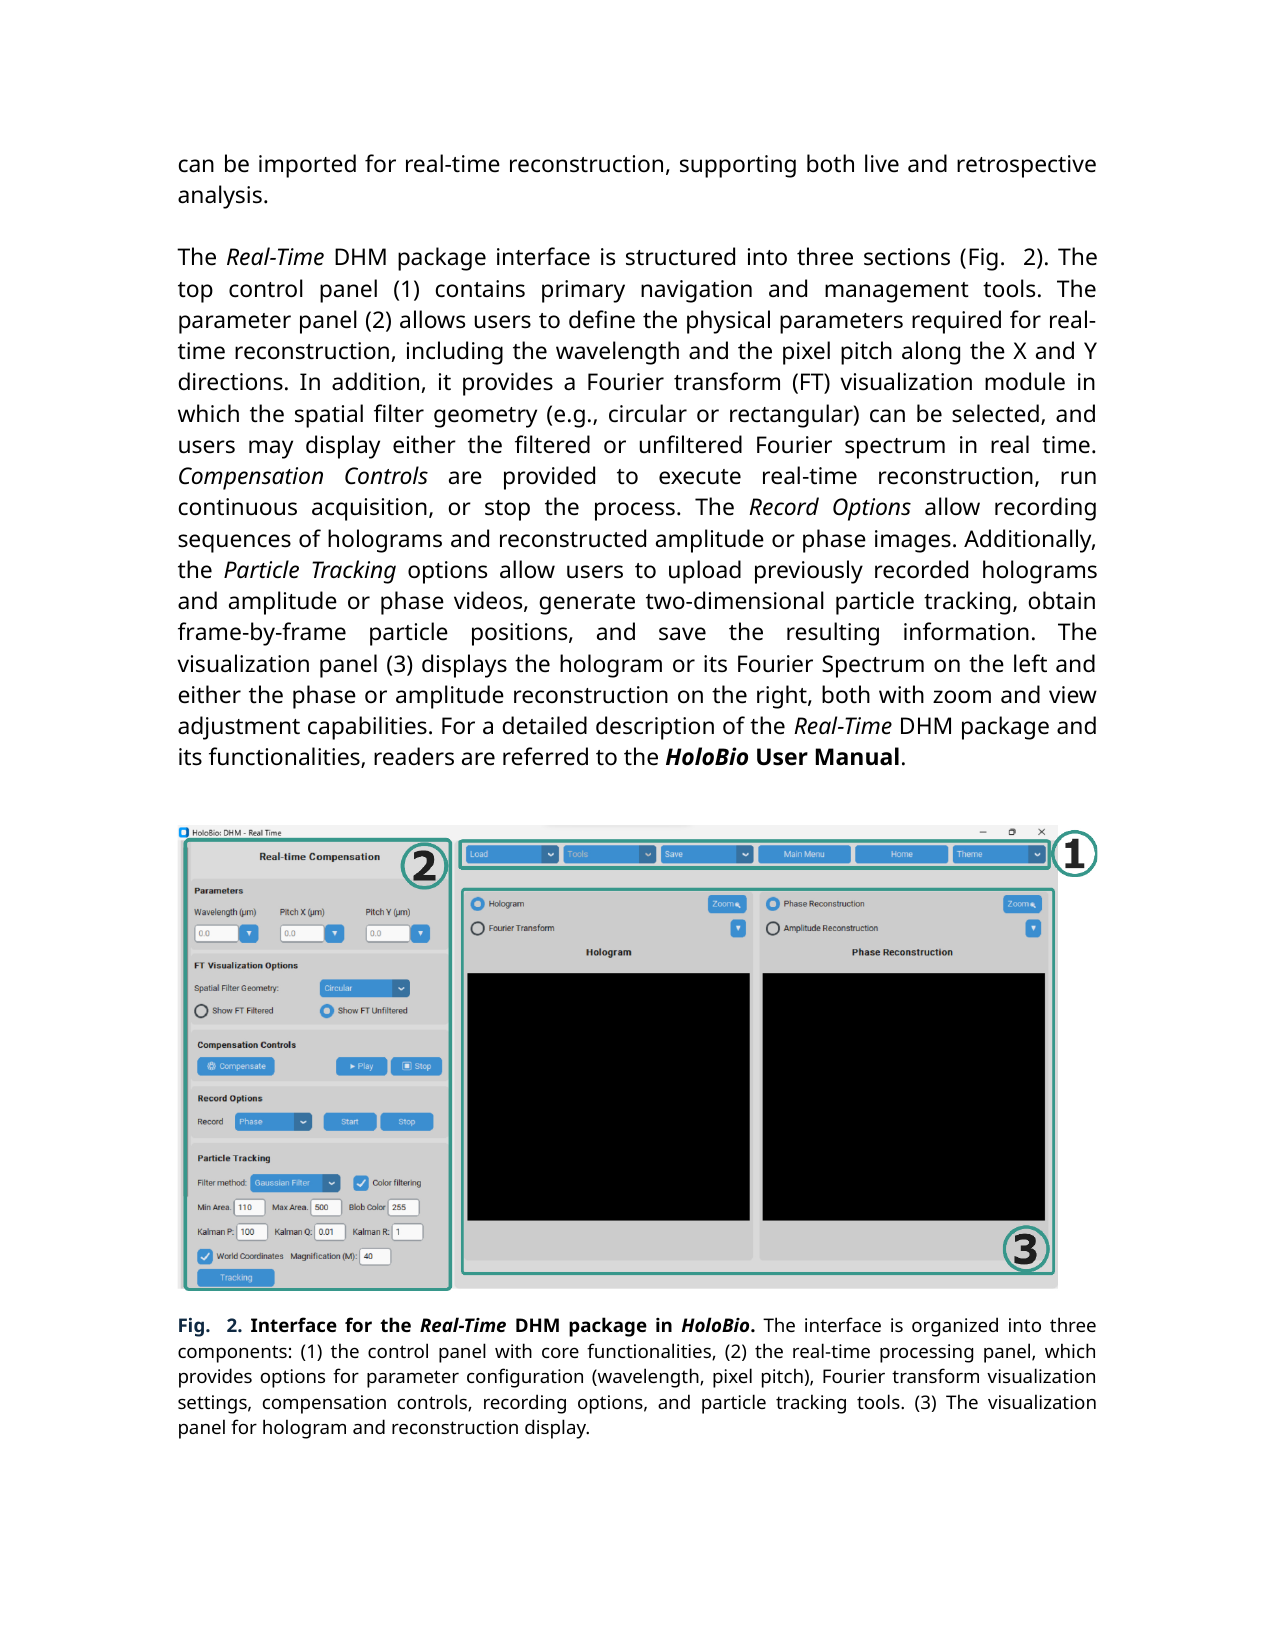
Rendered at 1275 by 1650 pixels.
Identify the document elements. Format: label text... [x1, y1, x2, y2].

picture [177, 825, 1098, 1291]
text Fig. 2. Interface for the Real-Time DHM package in HoloBio. The interface is organized into three components: (1) the control panel with core functionalities, (2) the real-time processing panel, which provides options for parameter configuration (wavelength, pixel pitch), Fourier transform visualization settings, compensation controls, recording options, and particle tracking tools. (3) The visualization panel for hologram and reconstruction display. [177, 1312, 1098, 1440]
text The Real-Time DHM package interface is structured into three sections (Fig. 2). The top control panel (1) contains primary navigation and management tools. The parameter panel (2) allows users to define the physical parameters required for real-time reconstruction, including the wavelength and the pixel pitch along the X and Y directions. In addition, it provides a Fourier transform (FT) visualization module in which the spatial filter geometry (e.g., circular or rectangular) can be selected, and users may display either the filtered or unfiltered Fourier spectrum in real time. Compensation Controls are provided to execute real-time reconstruction, run continuous acquisition, or stop the process. The Record Options allow recording sequences of holograms and reconstructed amplitude or phase images. Additionally, the Particle Tracking options allow users to upload previously recorded holograms and amplitude or phase videos, generate two-dimensional particle tracking, obtain frame-by-frame particle positions, and save the resulting information. The visualization panel (3) displays the hologram or its Fourier Spectrum on the left and either the phase or amplitude reconstruction on the right, both with zoom and view adjustment capabilities. For a detailed description of the Real-Time DHM package and its functionalities, readers are referred to the HoloBio User Manual. [177, 241, 1098, 773]
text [177, 148, 1098, 210]
